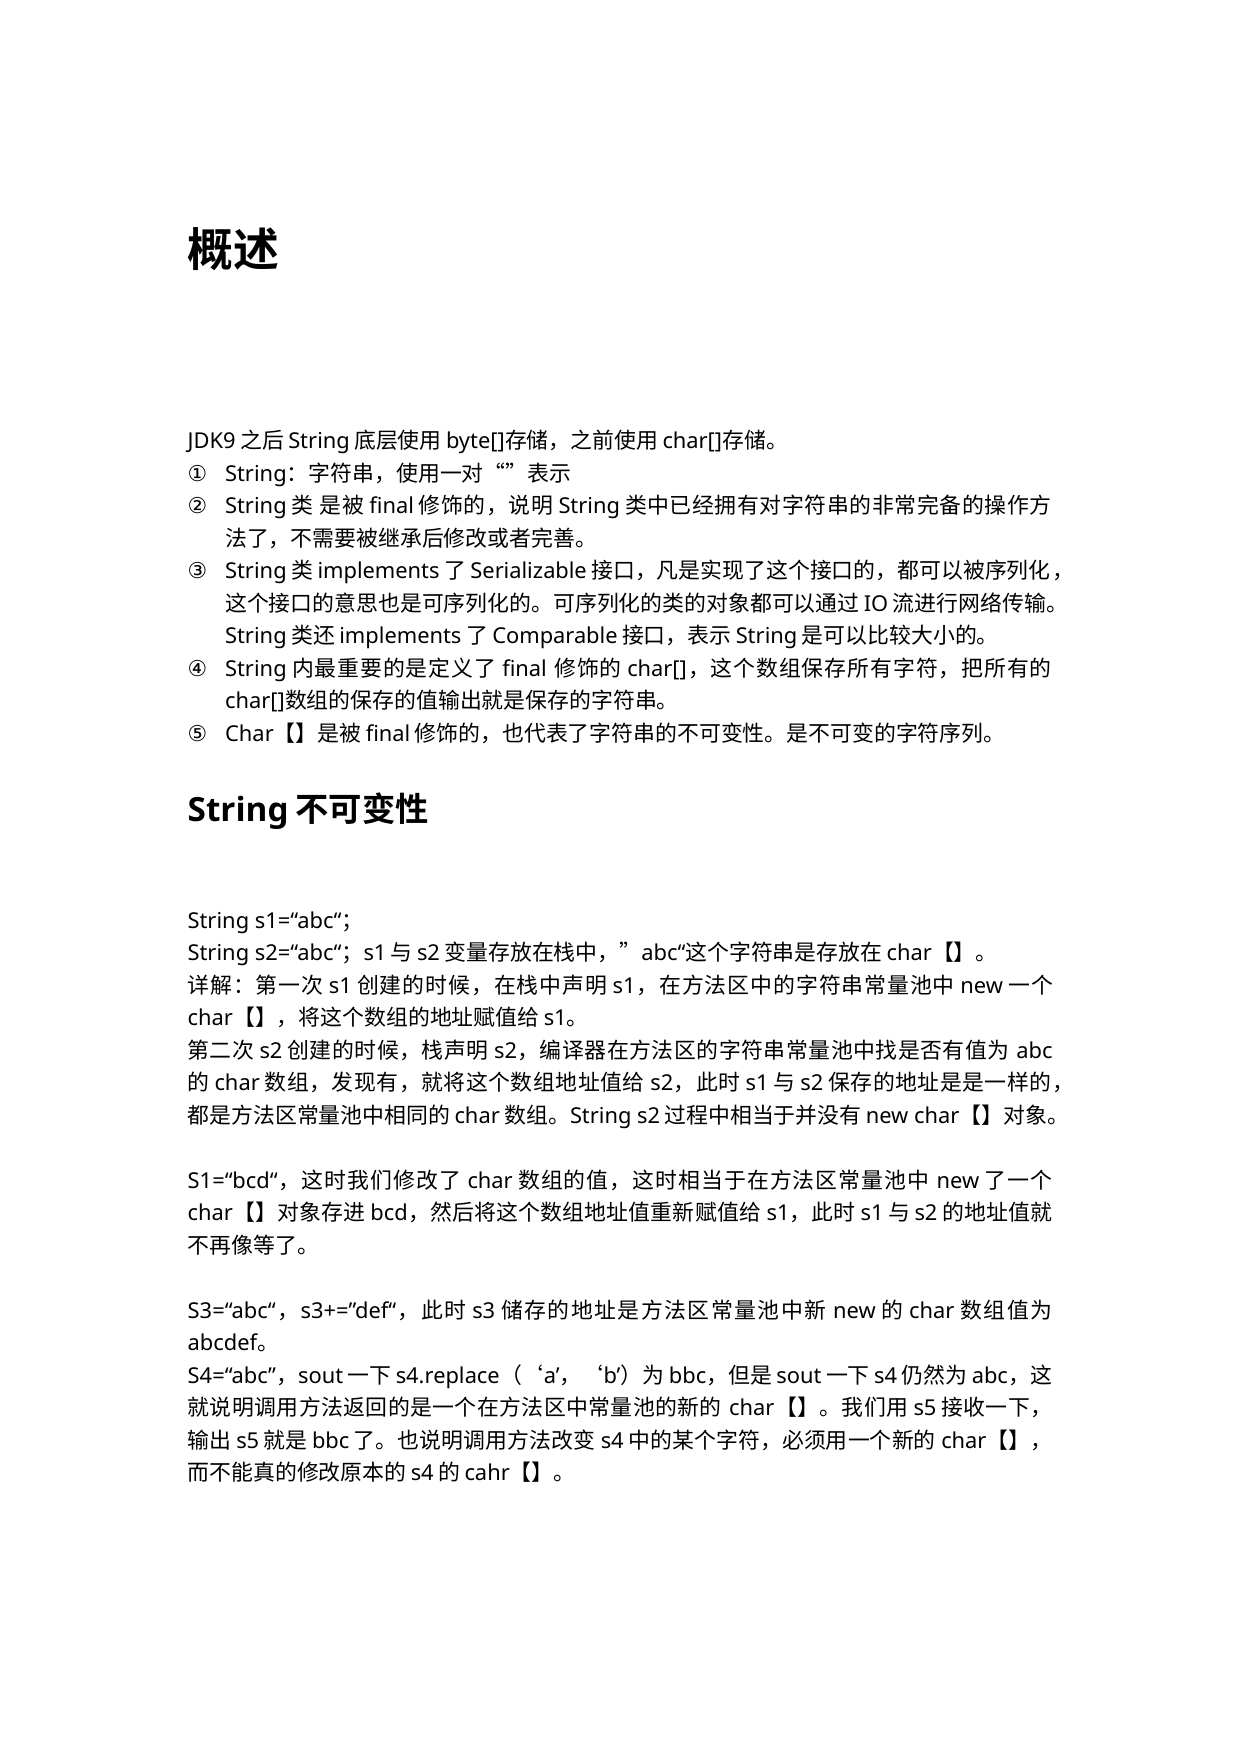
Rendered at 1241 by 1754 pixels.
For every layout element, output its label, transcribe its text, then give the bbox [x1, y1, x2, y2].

text S1=“bcd“，这时我们修改了char数组的值，这时相当于在方法区常量池中new了一个char【】对象存进bcd，然后将这个数组地址值重新赋值给s1，此时s1与s2的地址值就不再像等了。 [187, 1162, 1053, 1260]
text String s1=“abc“； [187, 902, 1053, 935]
subtitle String不可变性 [187, 775, 1053, 840]
subtitle 概述 [187, 197, 1053, 295]
list Char【】是被final修饰的，也代表了字符串的不可变性。是不可变的字符序列。 [187, 715, 1053, 748]
text S4=“abc”，sout一下s4.replace（‘a’，‘b’）为bbc，但是sout一下s4仍然为abc，这就说明调用方法返回的是一个在方法区中常量池的新的char【】。我们用s5接收一下，输出s5就是bbc了。也说明调用方法改变s4中的某个字符，必须用一个新的char【】，而不能真的修改原本的s4的cahr【】。 [187, 1357, 1053, 1487]
list String类还implements了Comparable接口，表示String是可以比较大小的。 [225, 618, 1053, 650]
text JDK9之后String底层使用byte[]存储，之前使用char[]存储。 [187, 423, 1053, 455]
text String s2=“abc“；s1与s2变量存放在栈中，”abc“这个字符串是存放在char【】。 [187, 935, 1053, 967]
list String类implements了Serializable接口，凡是实现了这个接口的，都可以被序列化，这个接口的意思也是可序列化的。可序列化的类的对象都可以通过IO流进行网络传输。 [187, 553, 1053, 618]
text 第二次s2创建的时候，栈声明s2，编译器在方法区的字符串常量池中找是否有值为abc的char数组，发现有，就将这个数组地址值给s2，此时s1与s2保存的地址是是一样的，都是方法区常量池中相同的char数组。String s2过程中相当于并没有new char【】对象。 [187, 1032, 1053, 1130]
list String类 是被final修饰的，说明String类中已经拥有对字符串的非常完备的操作方法了，不需要被继承后修改或者完善。 [187, 488, 1053, 553]
text 详解：第一次s1创建的时候，在栈中声明s1，在方法区中的字符串常量池中new一个char【】，将这个数组的地址赋值给s1。 [187, 967, 1053, 1032]
list String内最重要的是定义了final 修饰的char[]，这个数组保存所有字符，把所有的char[]数组的保存的值输出就是保存的字符串。 [187, 650, 1053, 715]
text S3=“abc“，s3+=”def“，此时s3储存的地址是方法区常量池中新new的char数组值为abcdef。 [187, 1292, 1053, 1357]
list String：字符串，使用一对“”表示 [187, 455, 1053, 488]
